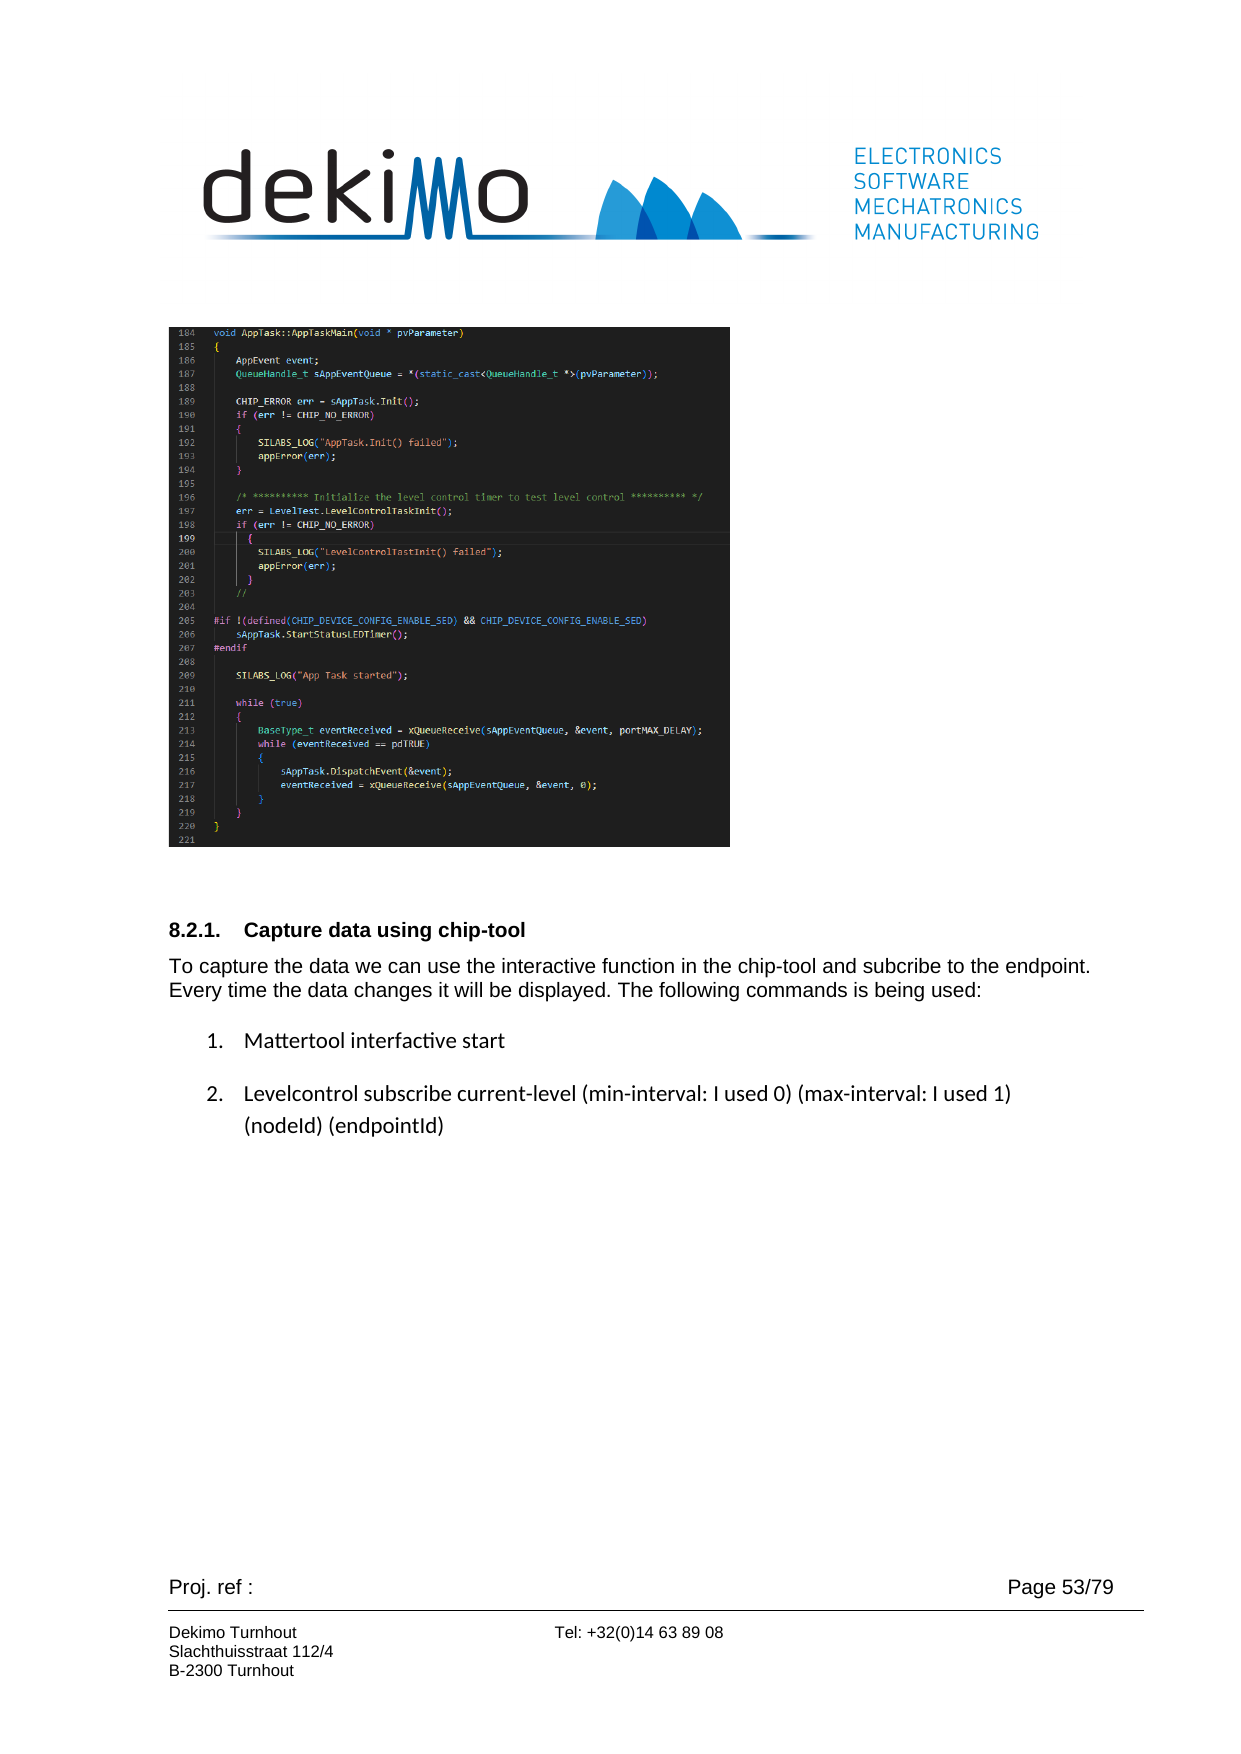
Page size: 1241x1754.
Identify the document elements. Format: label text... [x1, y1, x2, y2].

list Mattertool interfactive start [206, 1026, 1093, 1054]
subtitle Capture data using chip-tool [169, 918, 1093, 942]
picture [159, 73, 1083, 304]
text To capture the data we can use the interactive function in the chip-tool and subcribe to the endpoint. Every time the data changes it will be displayed. The following commands is being used: [169, 954, 1093, 1002]
list Levelcontrol subscribe current-level (min-interval: I used 0) (max-interval: I used 1) (nodeId) (endpointId) [206, 1079, 1093, 1139]
picture [168, 327, 730, 847]
